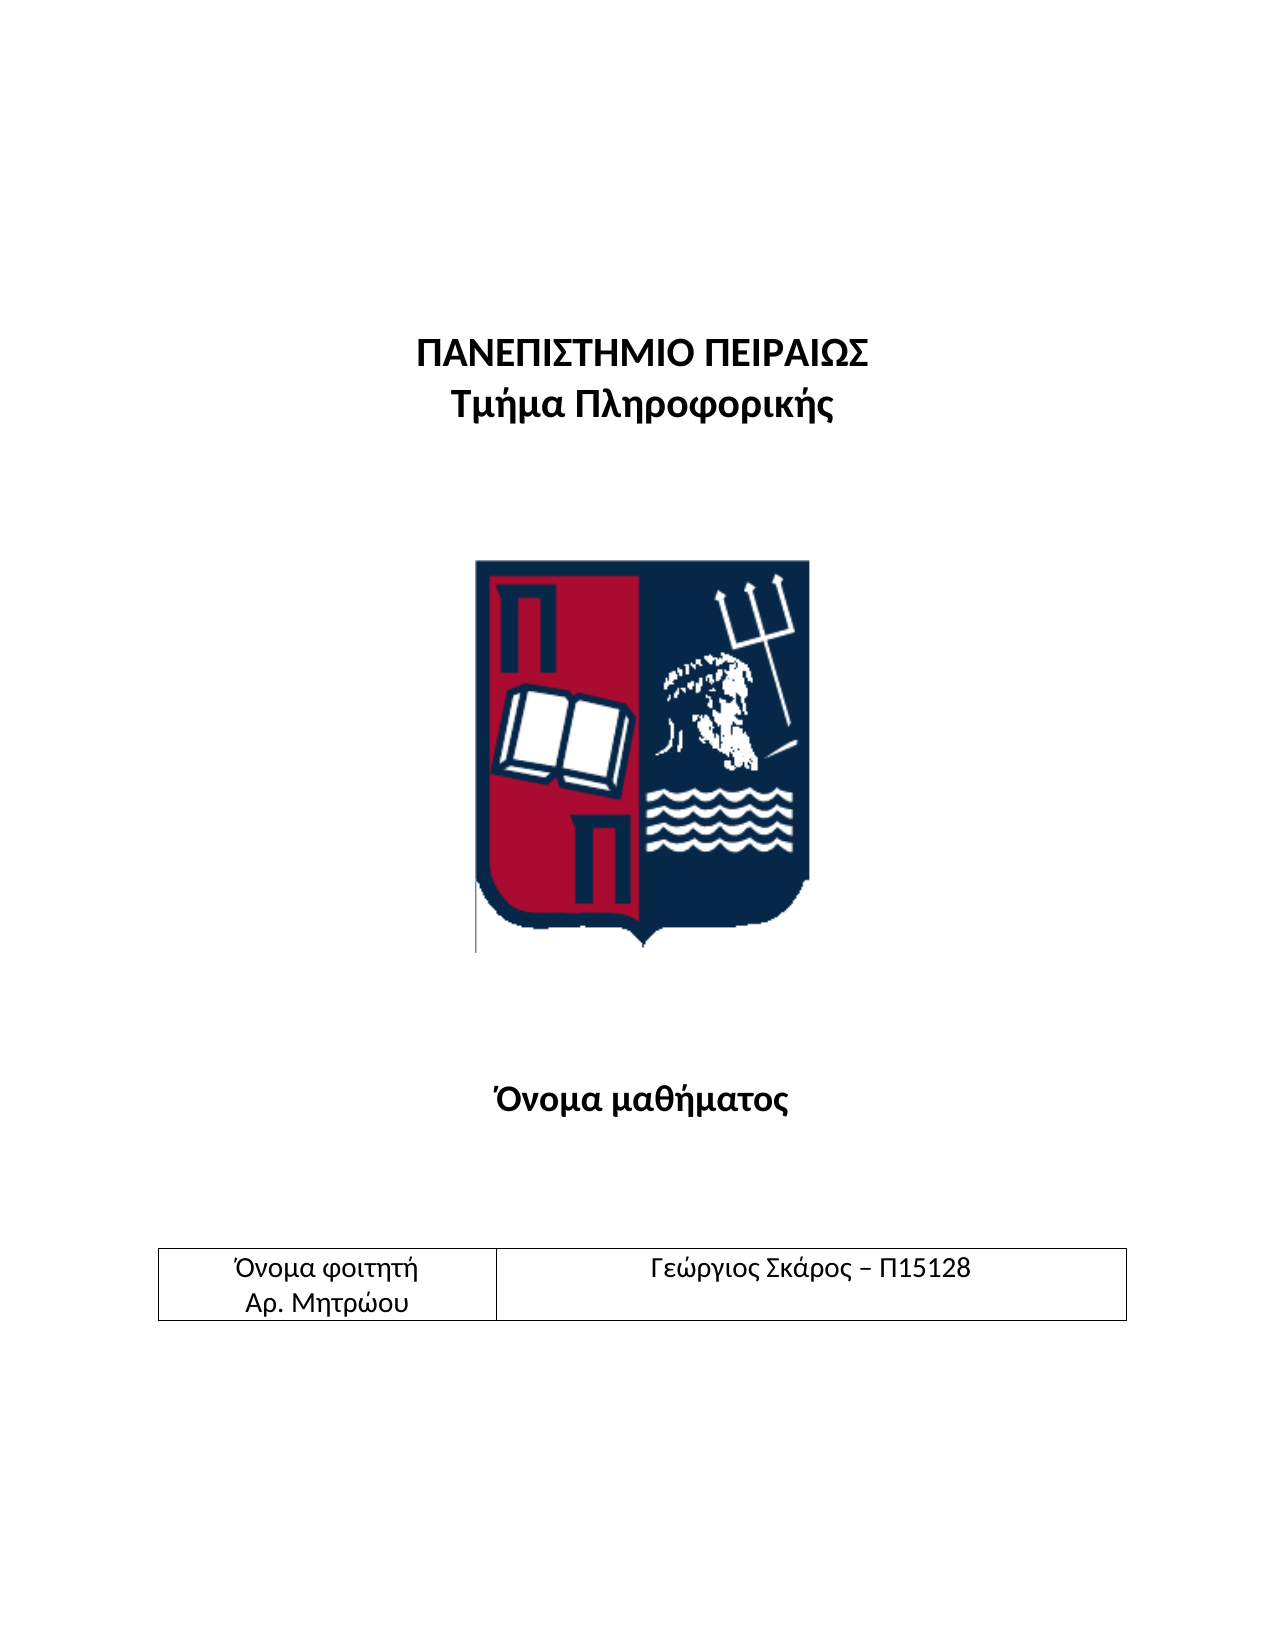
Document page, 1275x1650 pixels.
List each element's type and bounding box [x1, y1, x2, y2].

picture [475, 560, 810, 953]
